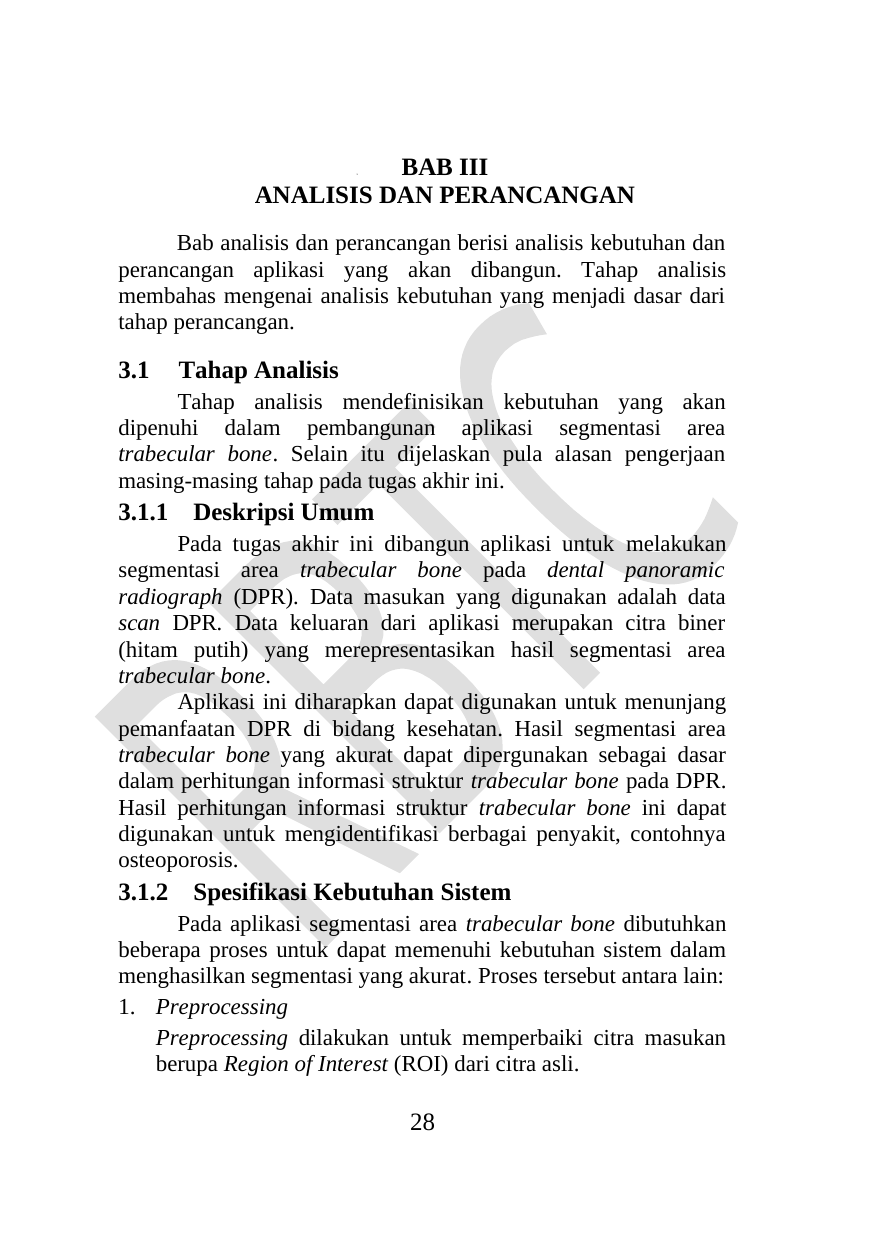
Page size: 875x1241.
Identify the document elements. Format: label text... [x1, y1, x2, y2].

subtitle Spesifikasi Kebutuhan Sistem [118, 877, 726, 906]
list Preprocessing [118, 993, 726, 1019]
text Pada aplikasi segmentasi area trabecular bone dibutuhkan beberapa proses untuk dapat memenuhi kebutuhan sistem dalam menghasilkan segmentasi yang akurat. Proses tersebut antara lain: [118, 910, 726, 989]
text Preprocessing dilakukan untuk memperbaiki citra masukan berupa Region of Interest (ROI) dari citra asli. [156, 1024, 726, 1076]
text Bab analisis dan perancangan berisi analisis kebutuhan dan perancangan aplikasi yang akan dibangun. Tahap analisis membahas mengenai analisis kebutuhan yang menjadi dasar dari tahap perancangan. [118, 229, 726, 335]
subtitle BAB III ANALISIS DAN PERANCANGAN [118, 152, 726, 209]
subtitle Tahap Analisis [118, 355, 726, 383]
text Tahap analisis mendefinisikan kebutuhan yang akan dipenuhi dalam pembangunan aplikasi segmentasi area trabecular bone. Selain itu dijelaskan pula alasan pengerjaan masing-masing tahap pada tugas akhir ini. [118, 388, 726, 493]
text Aplikasi ini diharapkan dapat digunakan untuk menunjang pemanfaatan DPR di bidang kesehatan. Hasil segmentasi area trabecular bone yang akurat dapat dipergunakan sebagai dasar dalam perhitungan informasi struktur trabecular bone pada DPR. Hasil perhitungan informasi struktur trabecular bone ini dapat digunakan untuk mengidentifikasi berbagai penyakit, contohnya osteoporosis. [118, 688, 726, 873]
subtitle Deskripsi Umum [118, 497, 726, 526]
text Pada tugas akhir ini dibangun aplikasi untuk melakukan segmentasi area trabecular bone pada dental panoramic radiograph (DPR). Data masukan yang digunakan adalah data scan DPR. Data keluaran dari aplikasi merupakan citra biner (hitam putih) yang merepresentasikan hasil segmentasi area trabecular bone. [118, 530, 726, 688]
